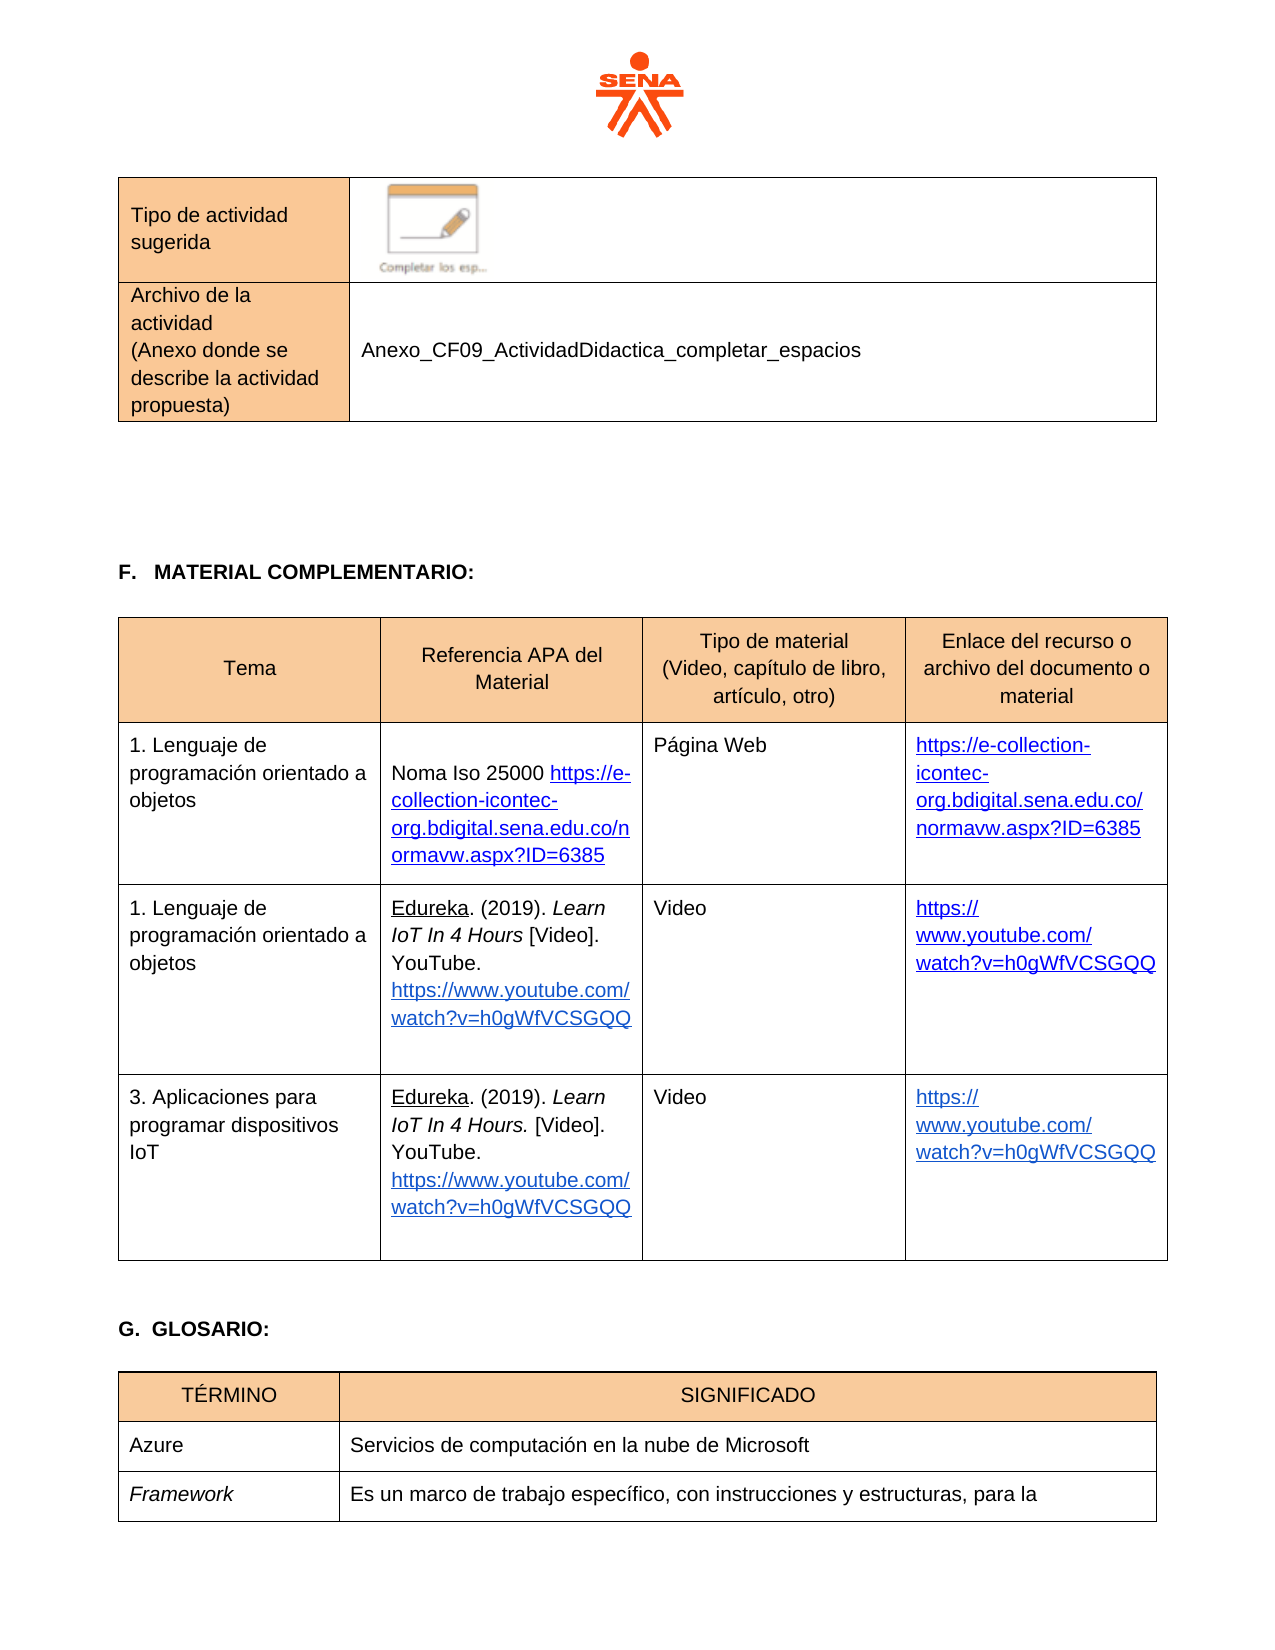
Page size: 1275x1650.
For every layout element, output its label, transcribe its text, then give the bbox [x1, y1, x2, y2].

table_cell https://e-collection-icontec-org.bdigital.sena.edu.co/normavw.aspx?ID=6385 [906, 723, 1167, 884]
table_cell Servicios de computación en la nube de Microsoft [340, 1422, 1156, 1471]
table_cell Tipo de actividad sugerida [119, 178, 349, 282]
table_header Tipo de material (Video, capítulo de libro, artículo, otro) [643, 618, 905, 722]
table_header Enlace del recurso o archivo del documento o material [906, 618, 1167, 722]
table_cell Azure [119, 1422, 339, 1471]
table_header Tema [119, 618, 380, 722]
table_cell 1. Lenguaje de programación orientado a objetos [119, 723, 380, 884]
table_cell Es un marco de trabajo específico, con instrucciones y estructuras, para la implementación de alguna acción. [340, 1472, 1156, 1521]
table_cell Edureka. (2019). Learn IoT In 4 Hours. [Video]. YouTube. https://www.youtube.com/watch?v=h0gWfVCSGQQ [381, 1075, 642, 1260]
table_cell https://www.youtube.com/watch?v=h0gWfVCSGQQ [906, 1075, 1167, 1260]
text F. MATERIAL COMPLEMENTARIO: [118, 559, 1157, 583]
table_header TÉRMINO [119, 1373, 339, 1421]
table_cell Framework [119, 1472, 339, 1521]
table_cell https://www.youtube.com/watch?v=h0gWfVCSGQQ [906, 885, 1167, 1073]
table_cell [350, 178, 1156, 282]
table_cell Video [643, 1075, 905, 1260]
picture [585, 48, 690, 142]
table_header SIGNIFICADO [340, 1373, 1156, 1421]
table_cell Edureka. (2019). Learn IoT In 4 Hours [Video]. YouTube. https://www.youtube.com/watch?v=h0gWfVCSGQQ [381, 885, 642, 1073]
table_cell Página Web [643, 723, 905, 884]
table_cell 1. Lenguaje de programación orientado a objetos [119, 885, 380, 1073]
table_cell Noma Iso 25000 https://e-collection-icontec-org.bdigital.sena.edu.co/normavw.aspx?ID=6385 [381, 723, 642, 884]
table_cell Archivo de la actividad (Anexo donde se describe la actividad propuesta) [119, 283, 349, 421]
picture [361, 178, 494, 279]
table_cell 3. Aplicaciones para programar dispositivos IoT [119, 1075, 380, 1260]
text G. GLOSARIO: [118, 1316, 1157, 1340]
table_cell Video [643, 885, 905, 1073]
table_header Referencia APA del Material [381, 618, 642, 722]
table_cell Anexo_CF09_ActividadDidactica_completar_espacios [350, 283, 1156, 421]
